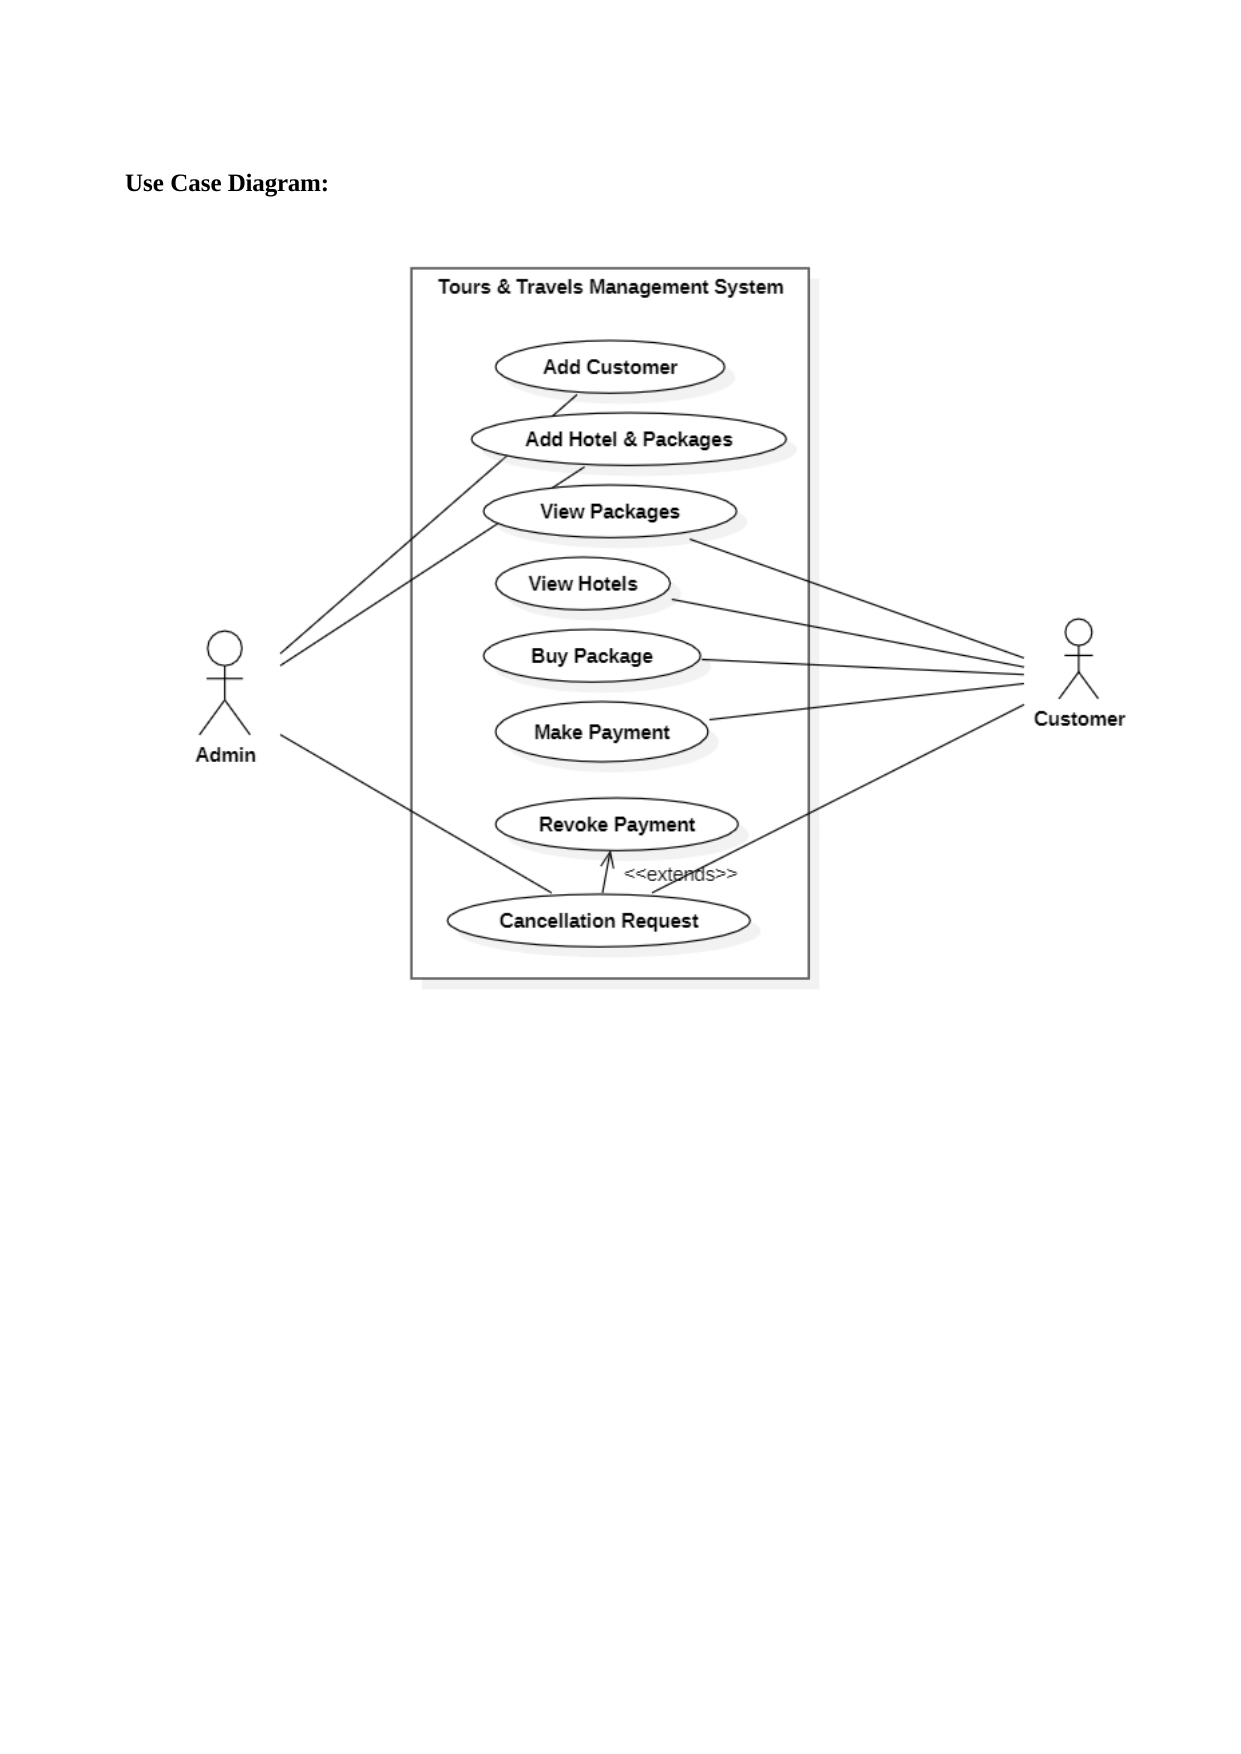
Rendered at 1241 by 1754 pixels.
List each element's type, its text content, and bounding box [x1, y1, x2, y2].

subtitle Use Case Diagram: [125, 168, 1169, 197]
picture [89, 223, 1170, 1087]
